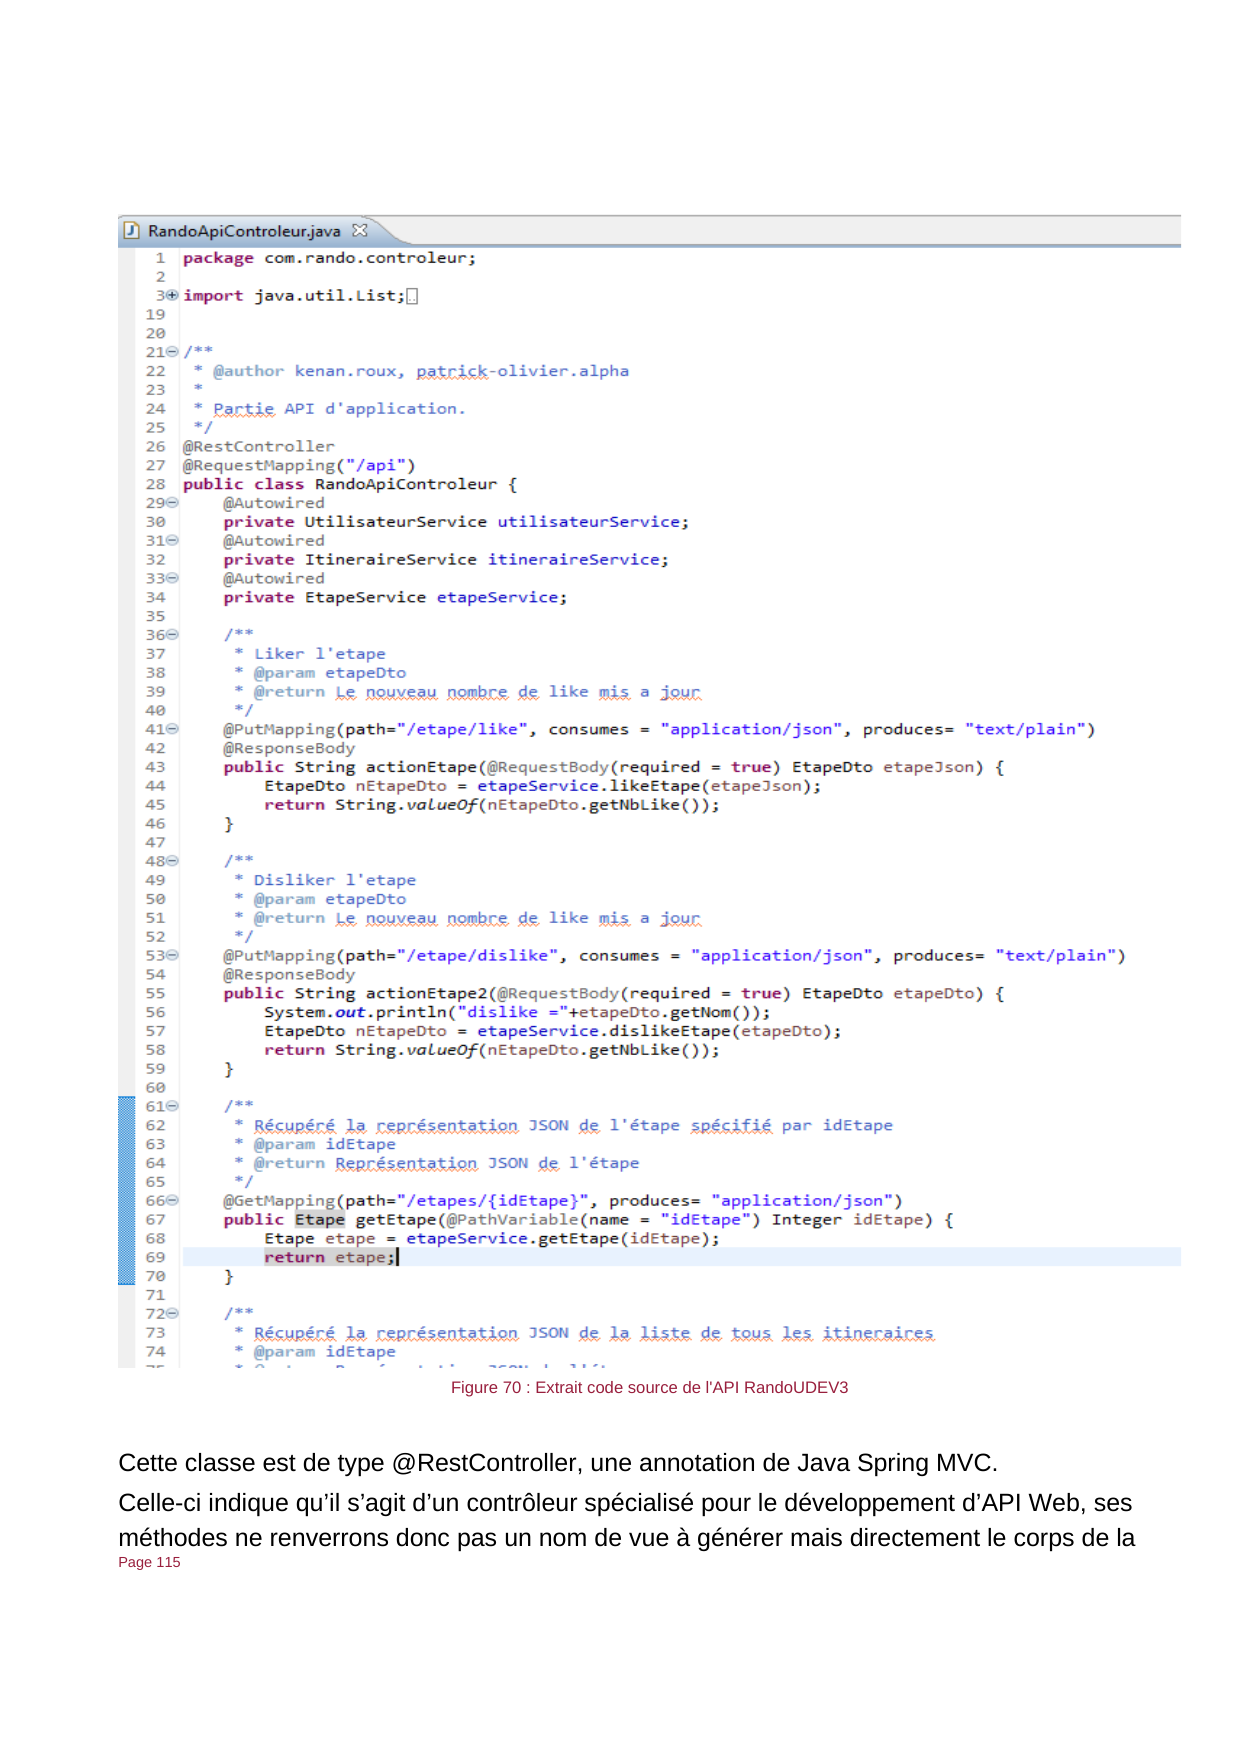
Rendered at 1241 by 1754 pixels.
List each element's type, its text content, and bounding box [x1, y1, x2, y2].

text Cette classe est de type @RestController, une annotation de Java Spring MVC. [118, 1447, 1181, 1476]
text Figure : Extrait code source de l'API RandoUDEV3 [118, 1378, 1181, 1397]
picture [118, 214, 1182, 1368]
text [118, 1488, 1181, 1551]
